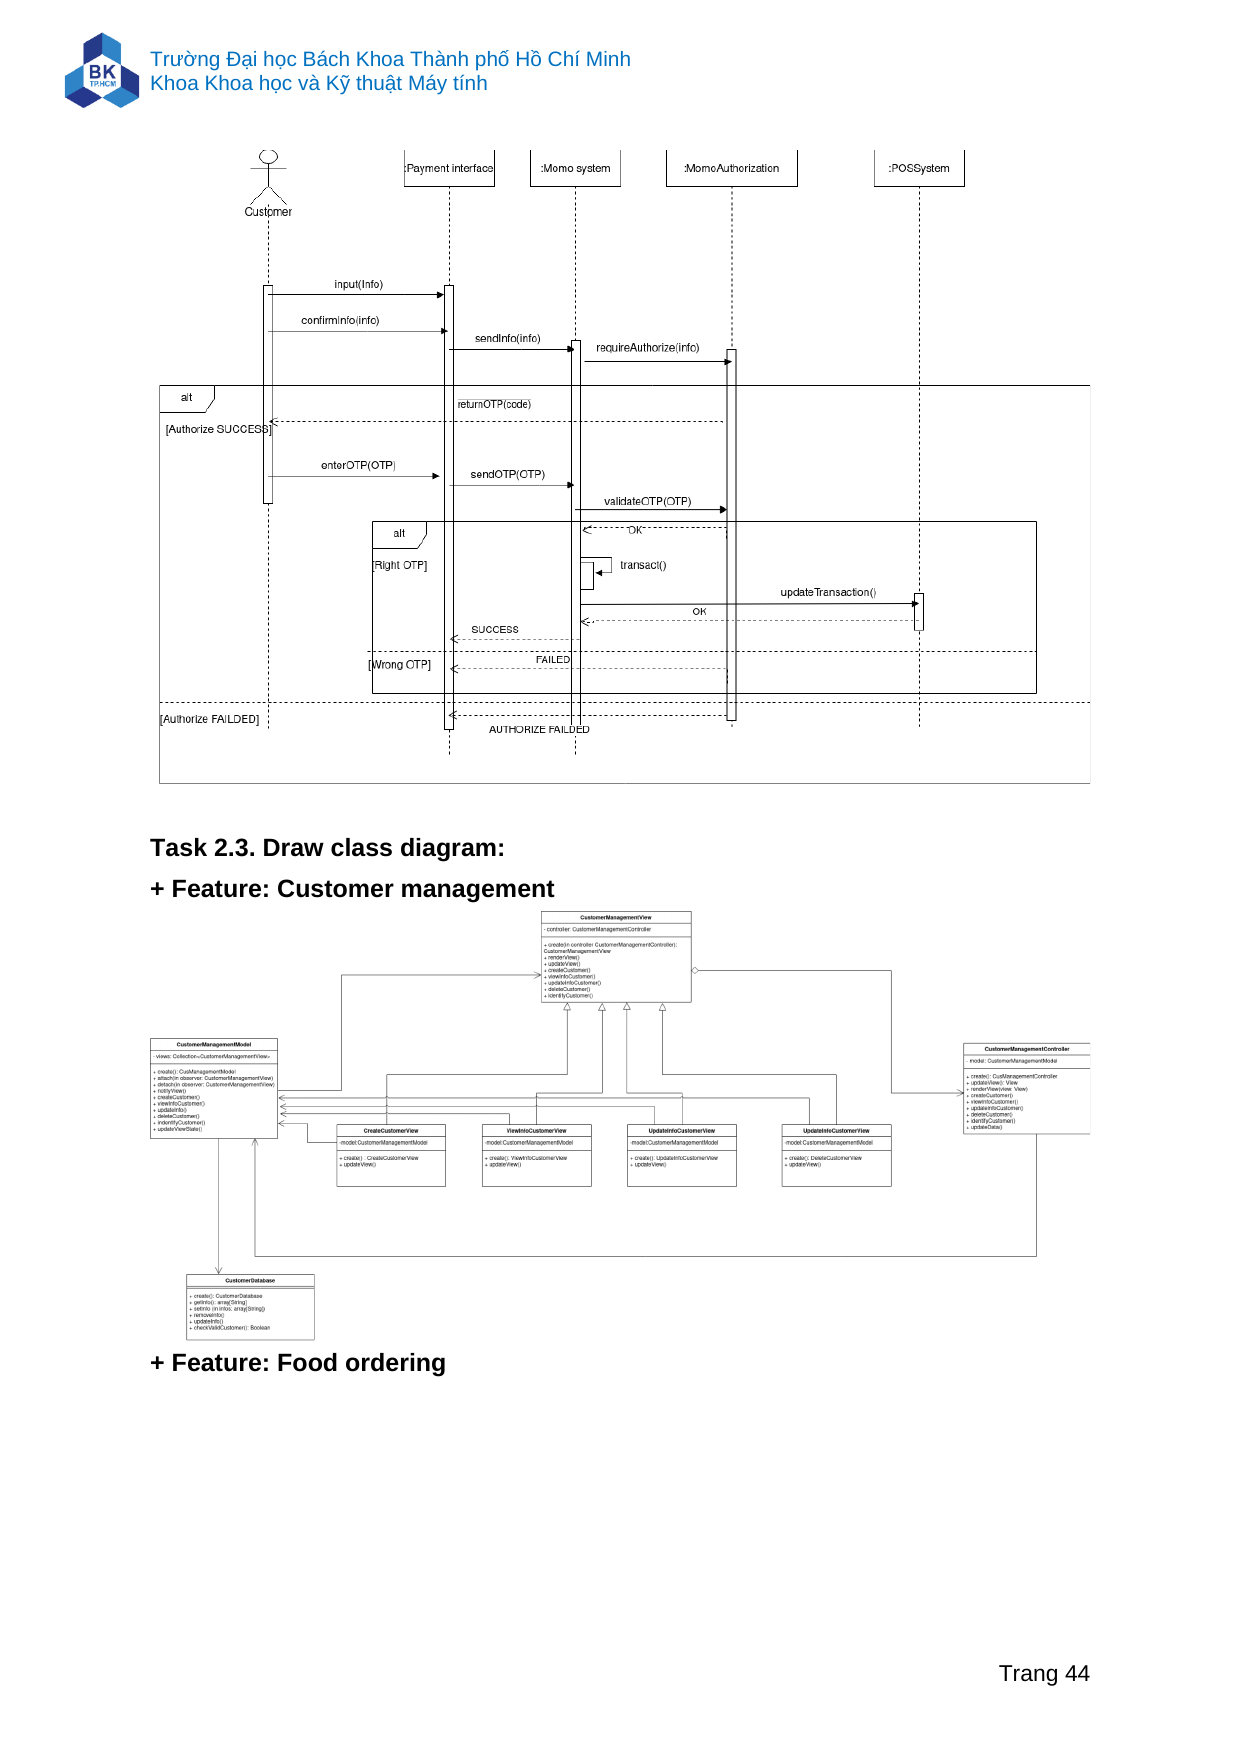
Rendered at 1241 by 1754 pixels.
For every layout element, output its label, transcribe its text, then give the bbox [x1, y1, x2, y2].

subtitle Task 2.3. Draw class diagram: [150, 833, 1090, 862]
picture [150, 150, 1091, 784]
text + Feature: Food ordering [150, 1348, 1090, 1377]
picture [150, 911, 1091, 1341]
picture [44, 29, 149, 110]
text + Feature: Customer management [150, 874, 1090, 903]
